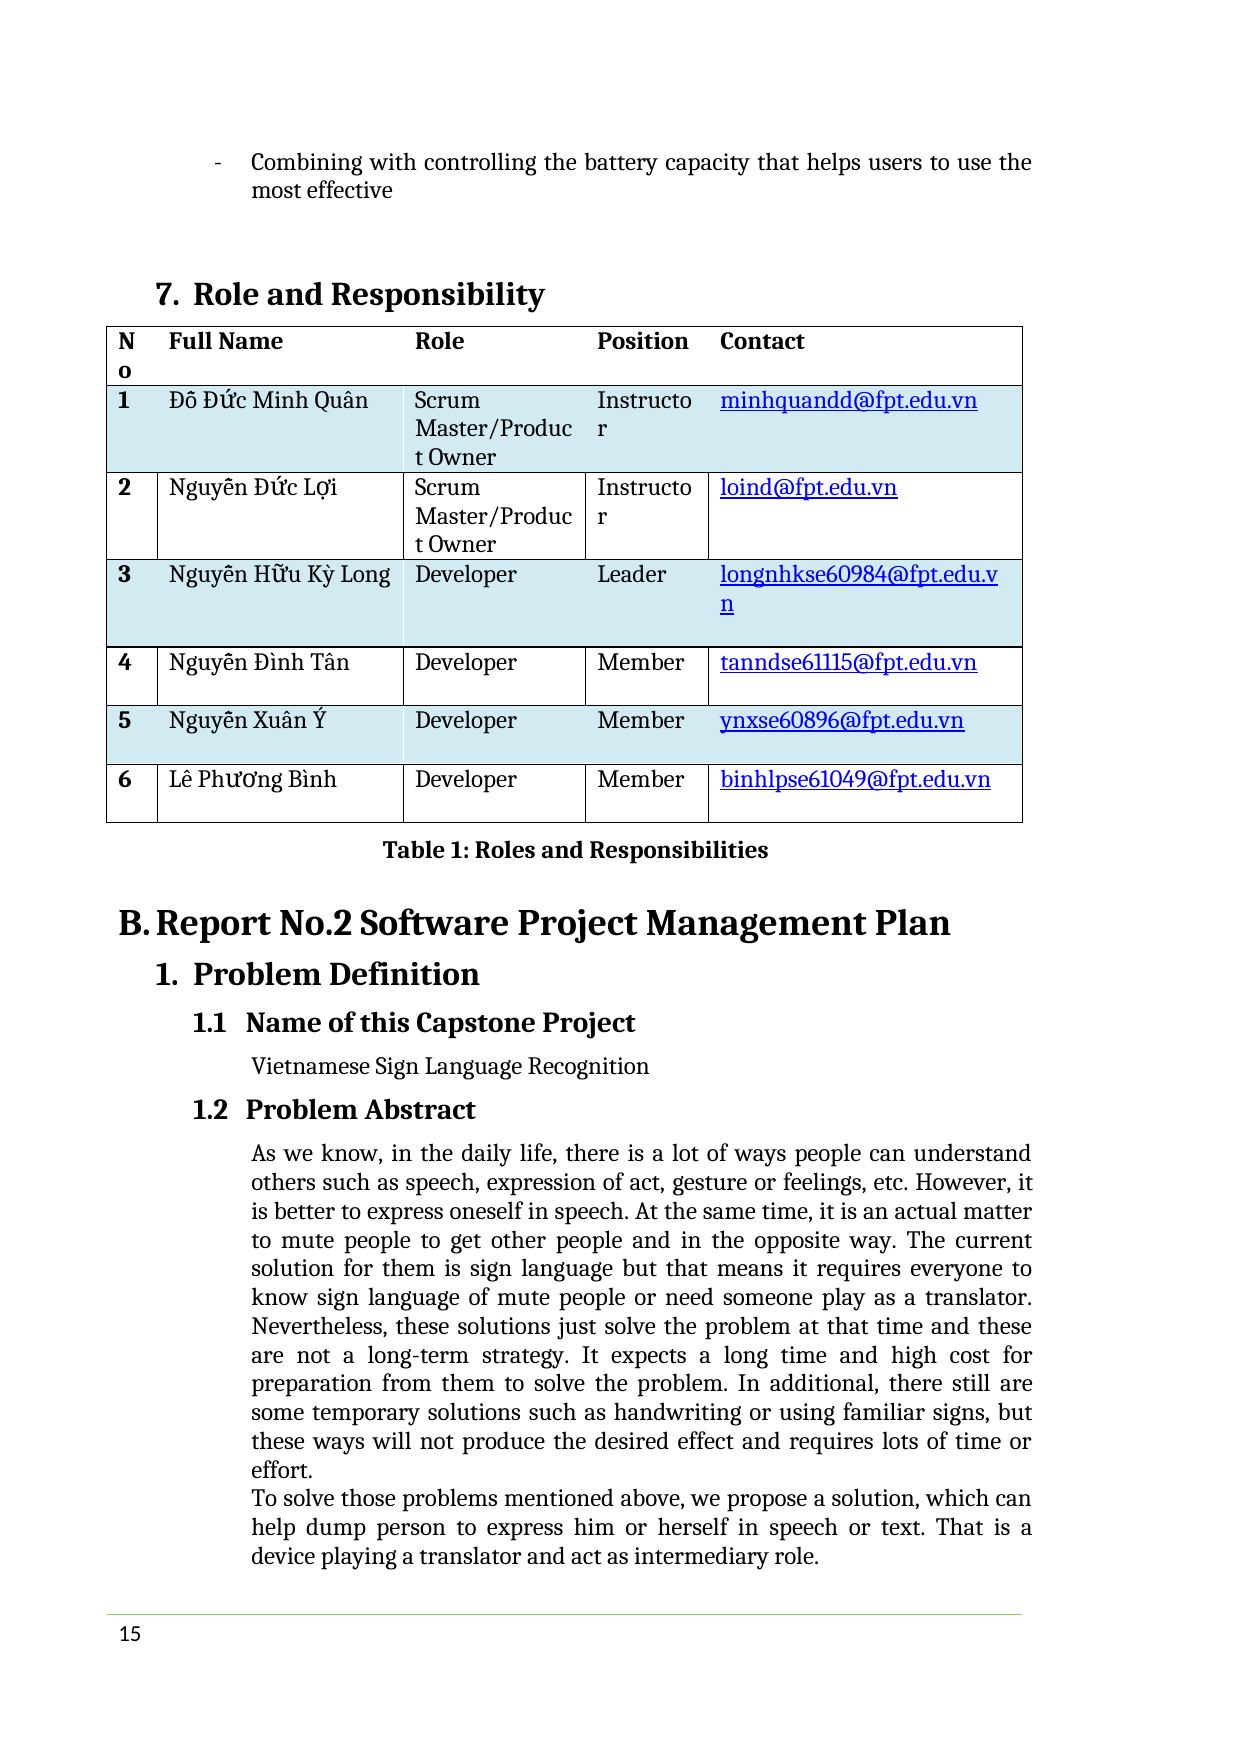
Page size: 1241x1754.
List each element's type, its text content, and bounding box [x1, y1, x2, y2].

table_cell Scrum Master/Product Owner [404, 386, 586, 472]
table_cell Nguyễn Đình Tân [158, 648, 403, 705]
table_cell loind@fpt.edu.vn [709, 473, 1022, 559]
subtitle Report No.2 Software Project Management Plan [118, 902, 1033, 945]
text As we know, in the daily life, there is a lot of ways people can understand others such as speech, expression of act, gesture or feelings, etc. However, it is better to express oneself in speech. At the same time, it is an actual matter to mute people to get other people and in the opposite way. The current solution for them is sign language but that means it requires everyone to know sign language of mute people or need someone play as a translator. Nevertheless, these solutions just solve the problem at that time and these are not a long-term strategy. It expects a long time and high cost for preparation from them to solve the problem. In additional, there still are some temporary solutions such as handwriting or using familiar signs, but these ways will not produce the desired effect and requires lots of time or effort. [251, 1139, 1033, 1484]
table_cell 2 [107, 473, 157, 559]
table_cell Developer [404, 765, 585, 822]
table_cell Nguyễn Đức Lợi [158, 473, 403, 559]
table_cell 3 [107, 560, 157, 646]
subtitle Name of this Capstone Project [193, 1006, 1033, 1039]
table_cell Developer [404, 648, 585, 705]
table_cell 5 [107, 706, 157, 763]
table_cell Đỗ Đức Minh Quân [157, 386, 403, 472]
table_cell Member [586, 706, 709, 763]
table_cell longnhkse60984@fpt.edu.vn [709, 560, 1022, 646]
table_cell Developer [404, 706, 586, 763]
table_header Full Name [157, 327, 403, 384]
table_cell Member [586, 765, 708, 822]
table_header No [107, 327, 157, 384]
table_cell 6 [107, 765, 157, 822]
table_cell Nguyễn Hữu Kỳ Long [157, 560, 403, 646]
subtitle Role and Responsibility [156, 275, 1033, 313]
table_cell Leader [586, 560, 709, 646]
table_cell Scrum Master/Product Owner [404, 473, 585, 559]
subtitle Problem Definition [156, 955, 1033, 993]
table_cell ynxse60896@fpt.edu.vn [709, 706, 1022, 763]
list Combining with controlling the battery capacity that helps users to use the most effective [213, 148, 1033, 205]
table_cell Nguyễn Xuân Ý [157, 706, 403, 763]
table_cell Instructor [586, 386, 709, 472]
table_cell tanndse61115@fpt.edu.vn [709, 648, 1022, 705]
table_cell 1 [107, 386, 157, 472]
table_cell Lê Phương Bình [158, 765, 403, 822]
table_header Role [404, 327, 586, 384]
text Vietnamese Sign Language Recognition [251, 1052, 1033, 1081]
table_cell Instructor [586, 473, 708, 559]
subtitle Problem Abstract [193, 1093, 1033, 1127]
table_header Position [586, 327, 709, 384]
table_cell Member [586, 648, 708, 705]
table_cell Developer [404, 560, 586, 646]
table_cell binhlpse61049@fpt.edu.vn [709, 765, 1022, 822]
table_cell 4 [107, 648, 157, 705]
table_cell minhquandd@fpt.edu.vn [709, 386, 1022, 472]
text To solve those problems mentioned above, we propose a solution, which can help dump person to express him or herself in speech or text. That is a device playing a translator and act as intermediary role. [251, 1484, 1033, 1571]
table_header Contact [709, 327, 1022, 384]
